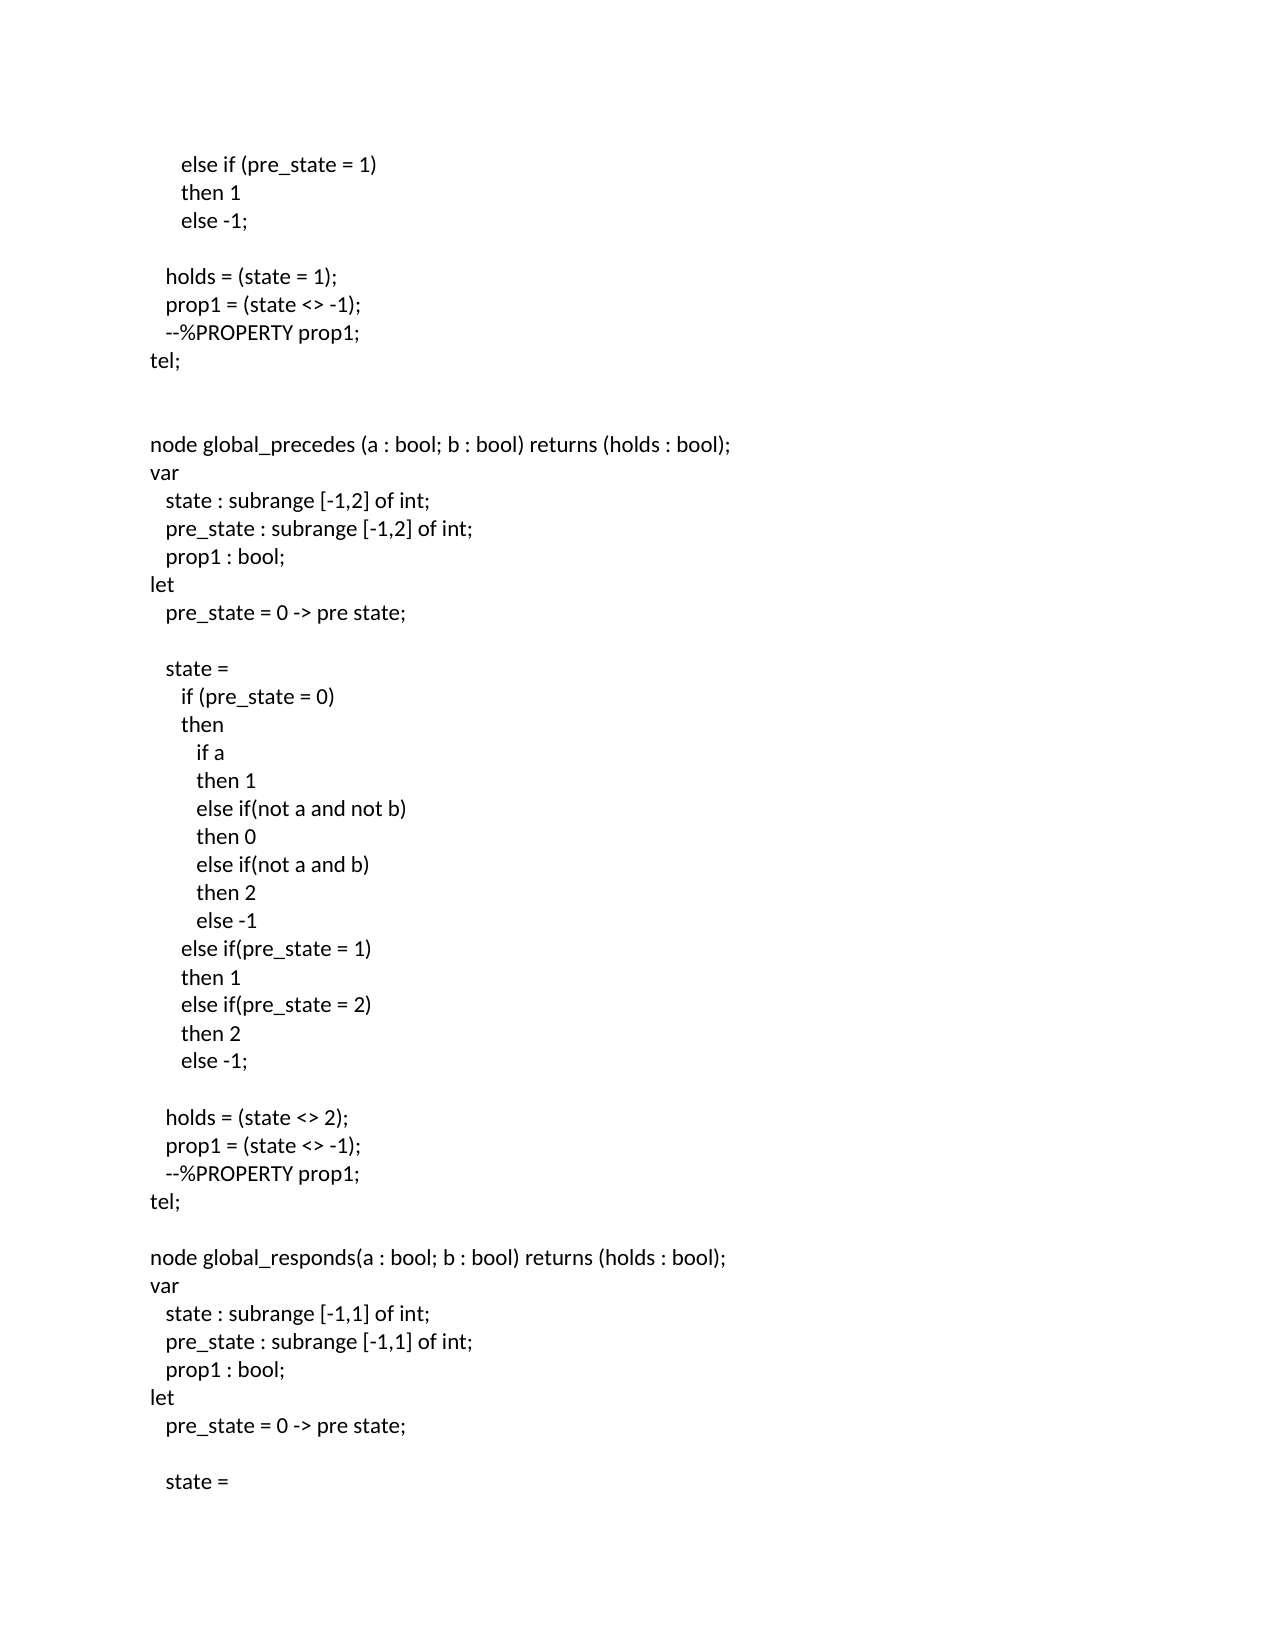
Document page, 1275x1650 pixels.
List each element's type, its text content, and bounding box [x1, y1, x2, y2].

text then 1 [150, 178, 1125, 206]
text tel; [150, 1187, 1125, 1215]
text let [150, 570, 1125, 598]
text else if(pre_state = 1) [150, 934, 1125, 963]
text else -1; [150, 1047, 1125, 1075]
text prop1 = (state <> -1); [150, 1131, 1125, 1159]
text then [150, 710, 1125, 738]
text pre_state = 0 -> pre state; [150, 1411, 1125, 1439]
text else if(pre_state = 2) [150, 991, 1125, 1019]
text node global_responds(a : bool; b : bool) returns (holds : bool); [150, 1243, 1125, 1271]
text else -1 [150, 907, 1125, 934]
text then 2 [150, 1019, 1125, 1047]
text then 2 [150, 878, 1125, 907]
text then 1 [150, 963, 1125, 991]
text else -1; [150, 206, 1125, 234]
text else if(not a and not b) [150, 794, 1125, 822]
text if a [150, 738, 1125, 766]
text var [150, 458, 1125, 486]
text state = [150, 654, 1125, 682]
text let [150, 1383, 1125, 1411]
text else if(not a and b) [150, 851, 1125, 878]
text node global_precedes (a : bool; b : bool) returns (holds : bool); [150, 430, 1125, 458]
text tel; [150, 346, 1125, 374]
text then 0 [150, 822, 1125, 851]
text holds = (state = 1); [150, 262, 1125, 290]
text prop1 : bool; [150, 542, 1125, 570]
text var [150, 1271, 1125, 1299]
text holds = (state <> 2); [150, 1103, 1125, 1131]
text if (pre_state = 0) [150, 682, 1125, 710]
text prop1 : bool; [150, 1355, 1125, 1383]
text prop1 = (state <> -1); [150, 290, 1125, 318]
text state = [150, 1467, 1125, 1495]
text else if (pre_state = 1) [150, 150, 1125, 178]
text --%PROPERTY prop1; [150, 1159, 1125, 1187]
text state : subrange [-1,2] of int; [150, 486, 1125, 514]
text --%PROPERTY prop1; [150, 318, 1125, 346]
text pre_state : subrange [-1,1] of int; [150, 1327, 1125, 1355]
text state : subrange [-1,1] of int; [150, 1299, 1125, 1327]
text pre_state = 0 -> pre state; [150, 598, 1125, 626]
text pre_state : subrange [-1,2] of int; [150, 514, 1125, 542]
text then 1 [150, 766, 1125, 794]
